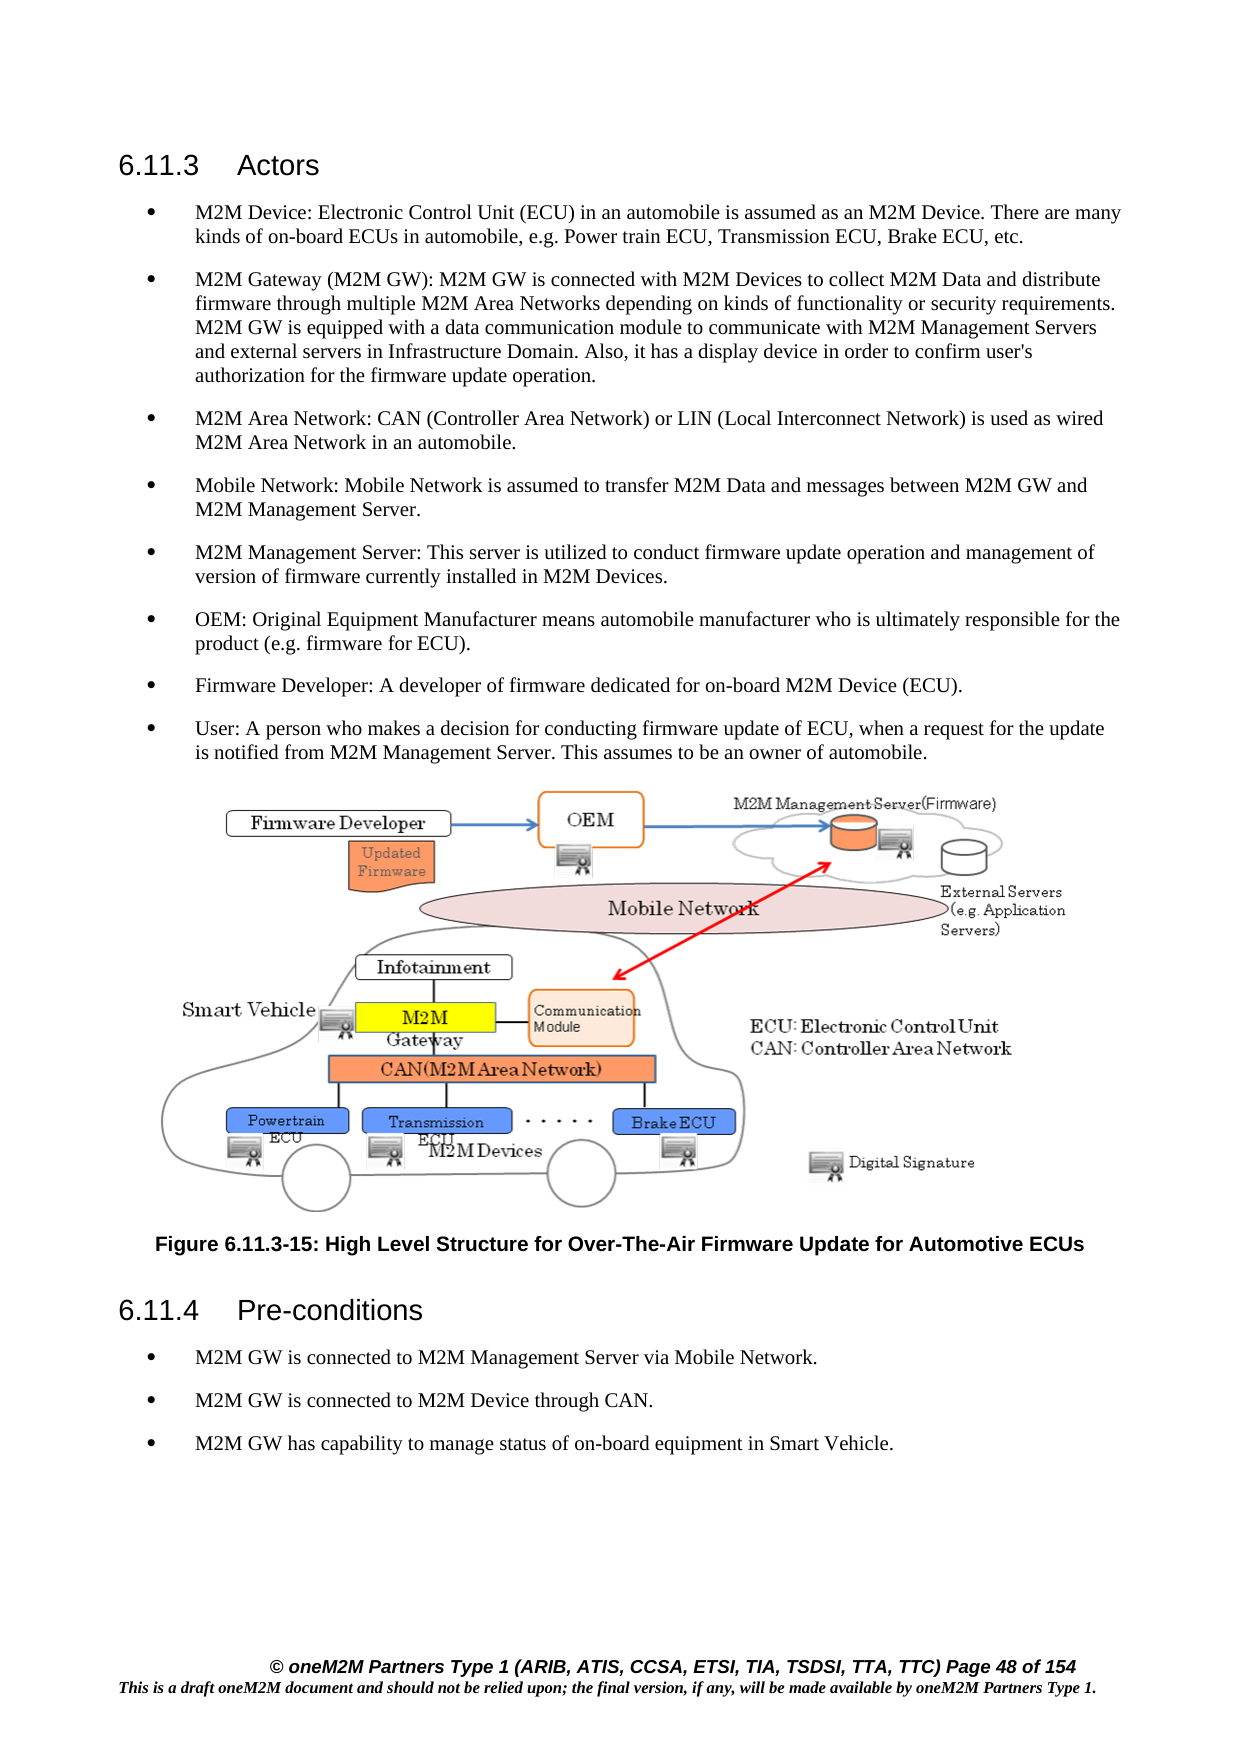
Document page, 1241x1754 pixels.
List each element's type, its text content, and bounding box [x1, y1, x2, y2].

text M2M Management Server: This server is utilized to conduct firmware update operation and management of version of firmware currently installed in M2M Devices. [148, 540, 1122, 588]
text M2M GW has capability to manage status of on-board equipment in Smart Vehicle. [148, 1431, 1122, 1455]
subtitle Actors [118, 148, 1122, 181]
text M2M Device: Electronic Control Unit (ECU) in an automobile is assumed as an M2M Device. There are many kinds of on-board ECUs in automobile, e.g. Power train ECU, Transmission ECU, Brake ECU, etc. [148, 200, 1122, 248]
text User: A person who makes a decision for conducting firmware update of ECU, when a request for the update is notified from M2M Management Server. This assumes to be an owner of automobile. [148, 716, 1122, 764]
text M2M GW is connected to M2M Management Server via Mobile Network. [148, 1345, 1122, 1369]
text OEM: Original Equipment Manufacturer means automobile manufacturer who is ultimately responsible for the product (e.g. firmware for ECU). [148, 607, 1122, 655]
text M2M Gateway (M2M GW): M2M GW is connected with M2M Devices to collect M2M Data and distribute firmware through multiple M2M Area Networks depending on kinds of functionality or security requirements. M2M GW is equipped with a data communication module to communicate with M2M Management Servers and external servers in Infrastructure Domain. Also, it has a display device in order to confirm user's authorization for the firmware update operation. [148, 267, 1122, 387]
picture [159, 790, 1066, 1212]
text M2M GW is connected to M2M Device through CAN. [148, 1388, 1122, 1412]
text M2M Area Network: CAN (Controller Area Network) or LIN (Local Interconnect Network) is used as wired M2M Area Network in an automobile. [148, 406, 1122, 454]
text Firmware Developer: A developer of firmware dedicated for on-board M2M Device (ECU). [148, 673, 1122, 697]
subtitle Pre-conditions [118, 1293, 1122, 1327]
text Mobile Network: Mobile Network is assumed to transfer M2M Data and messages between M2M GW and M2M Management Server. [148, 473, 1122, 521]
